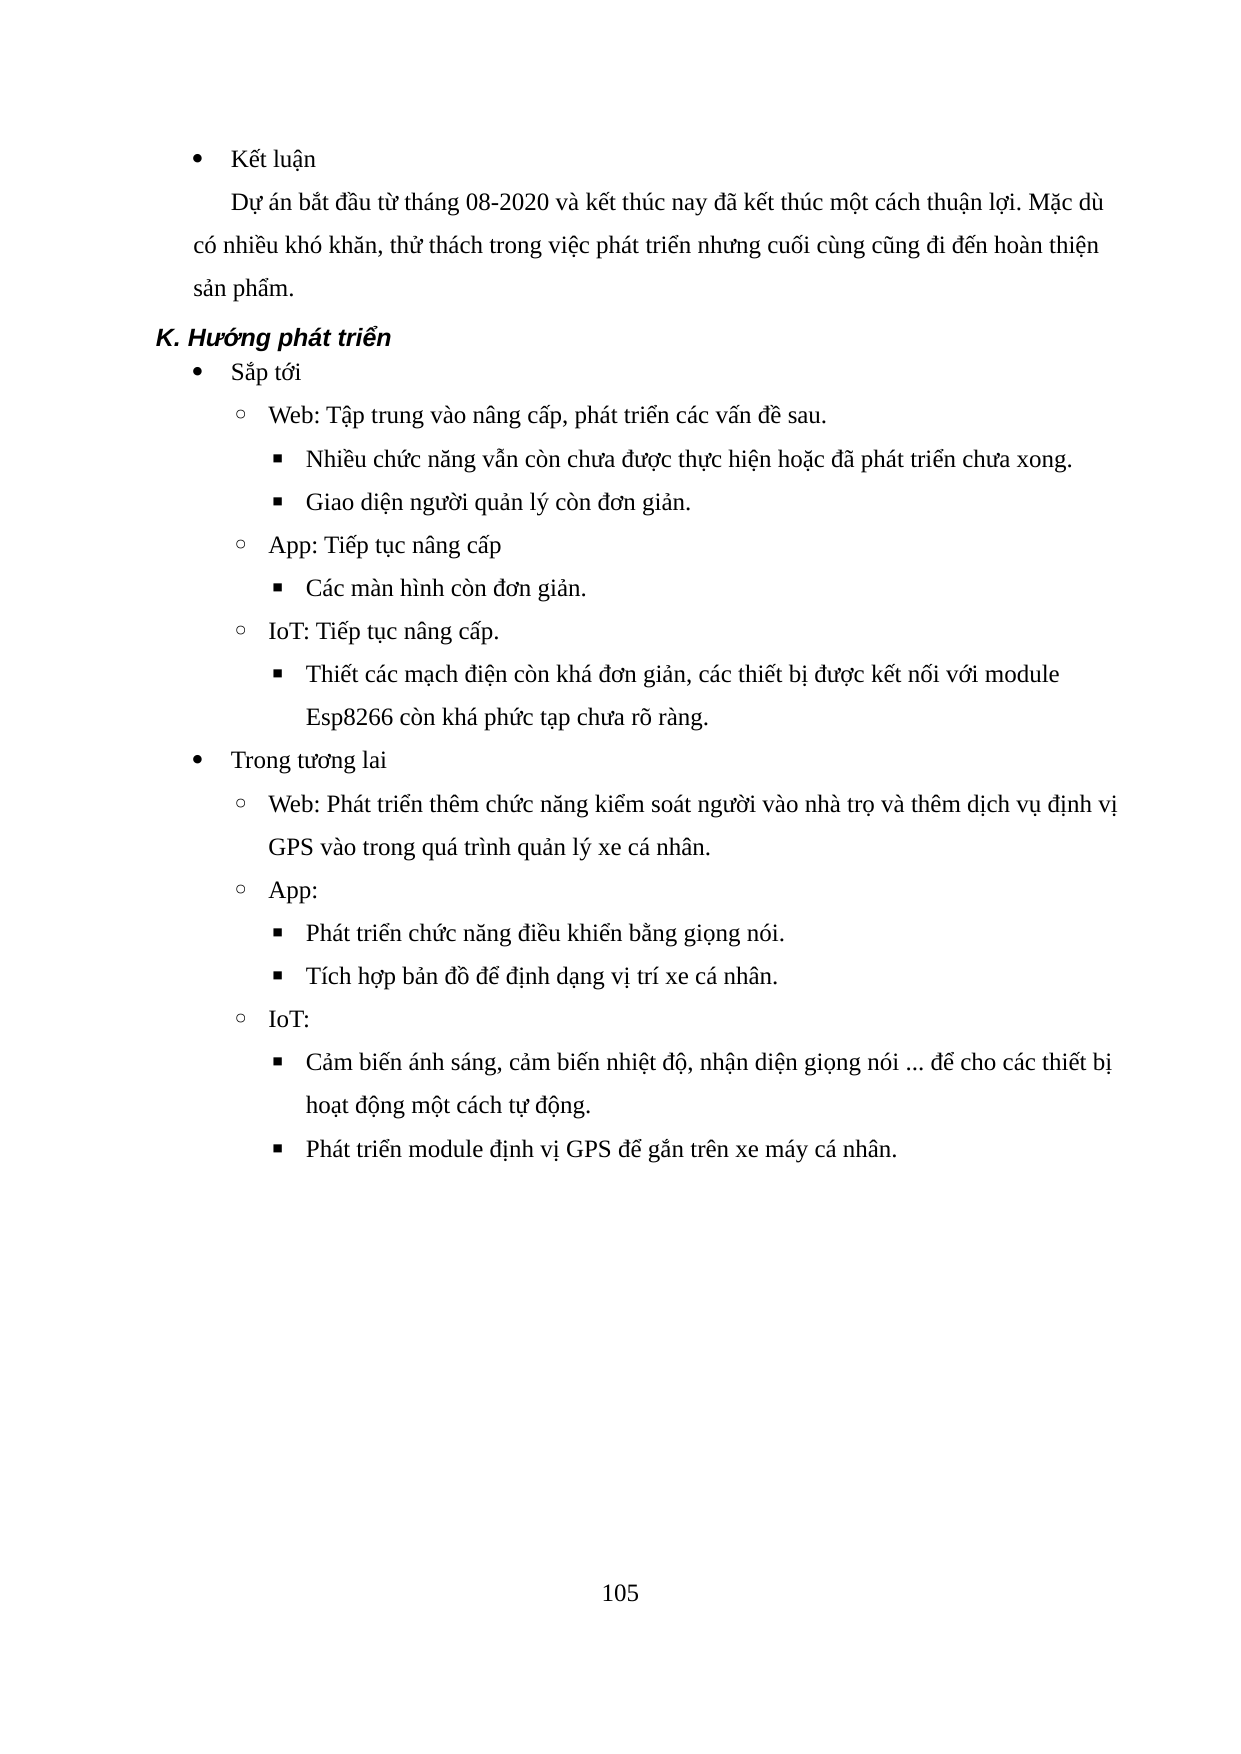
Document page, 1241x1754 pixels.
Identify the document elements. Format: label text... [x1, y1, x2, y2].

list App: Tiếp tục nâng cấp [231, 530, 1122, 559]
list Web: Phát triển thêm chức năng kiểm soát người vào nhà trọ và thêm dịch vụ định vị GPS vào trong quá trình quản lý xe cá nhân. [231, 789, 1122, 861]
list IoT: [231, 1004, 1122, 1033]
list Phát triển module định vị GPS để gắn trên xe máy cá nhân. [268, 1134, 1122, 1162]
list Thiết các mạch điện còn khá đơn giản, các thiết bị được kết nối với module Esp8266 còn khá phức tạp chưa rõ ràng. [268, 659, 1122, 731]
list Tích hợp bản đồ để định dạng vị trí xe cá nhân. [268, 961, 1122, 990]
list IoT: Tiếp tục nâng cấp. [231, 616, 1122, 645]
list Giao diện người quản lý còn đơn giản. [268, 487, 1122, 516]
subtitle Hướng phát triển [156, 322, 1122, 351]
list Nhiều chức năng vẫn còn chưa được thực hiện hoặc đã phát triển chưa xong. [268, 444, 1122, 472]
list App: [231, 875, 1122, 904]
list Phát triển chức năng điều khiển bằng giọng nói. [268, 918, 1122, 947]
list Web: Tập trung vào nâng cấp, phát triển các vấn đề sau. [231, 401, 1122, 429]
list Kết luận [193, 144, 1122, 172]
list Sắp tới [193, 357, 1122, 386]
list Dự án bắt đầu từ tháng 08-2020 và kết thúc nay đã kết thúc một cách thuận lợi. Mặc dù có nhiều khó khăn, thử thách trong việc phát triển nhưng cuối cùng cũng đi đến hoàn thiện sản phẩm. [193, 187, 1122, 302]
list Cảm biến ánh sáng, cảm biến nhiệt độ, nhận diện giọng nói ... để cho các thiết bị hoạt động một cách tự động. [268, 1047, 1122, 1119]
list Trong tương lai [193, 746, 1122, 774]
list Các màn hình còn đơn giản. [268, 573, 1122, 602]
